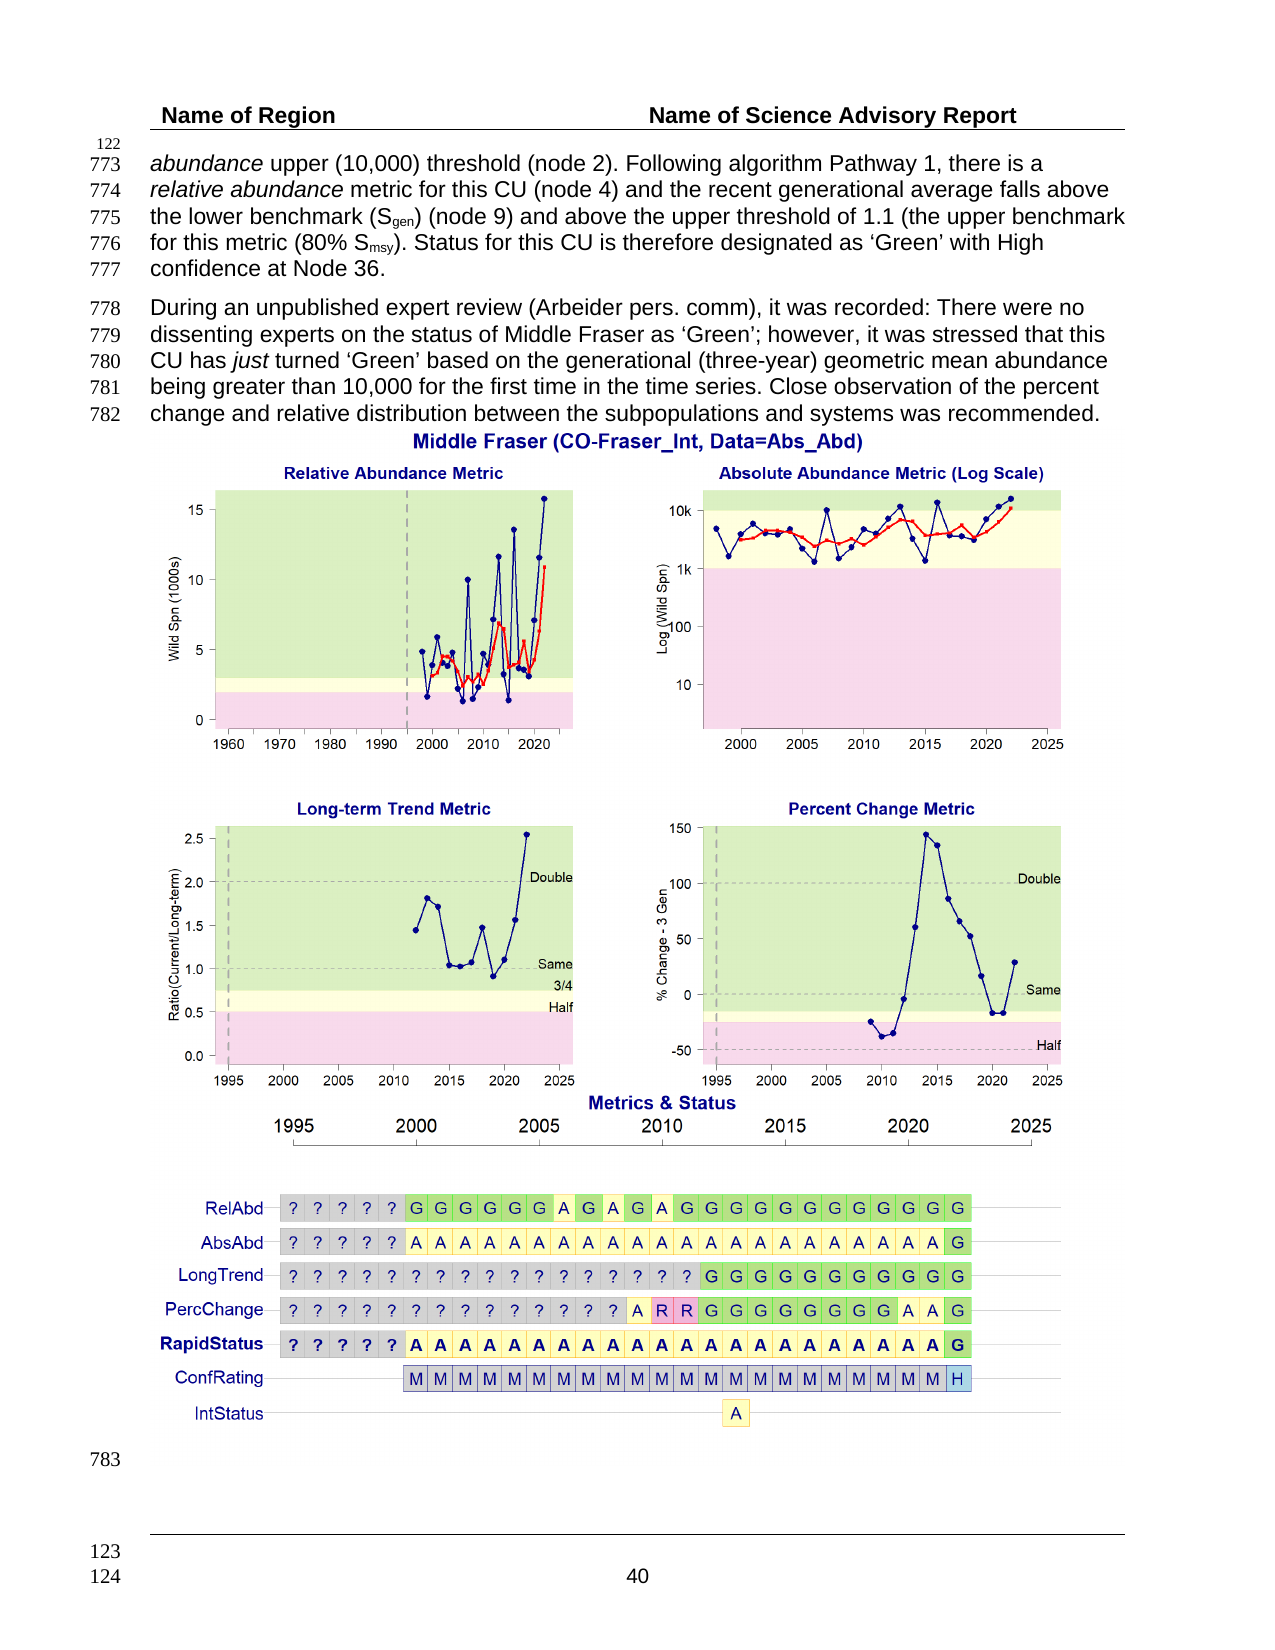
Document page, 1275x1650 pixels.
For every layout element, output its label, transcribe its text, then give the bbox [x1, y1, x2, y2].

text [150, 150, 1125, 282]
picture [150, 426, 1125, 1466]
text During an unpublished expert review (Arbeider pers. comm), it was recorded: There were no dissenting experts on the status of Middle Fraser as ‘Green’; however, it was stressed that this CU has just turned ‘Green’ based on the generational (three-year) geometric mean abundance being greater than 10,000 for the first time in the time series. Close observation of the percent change and relative distribution between the subpopulations and systems was recommended. [150, 294, 1125, 426]
